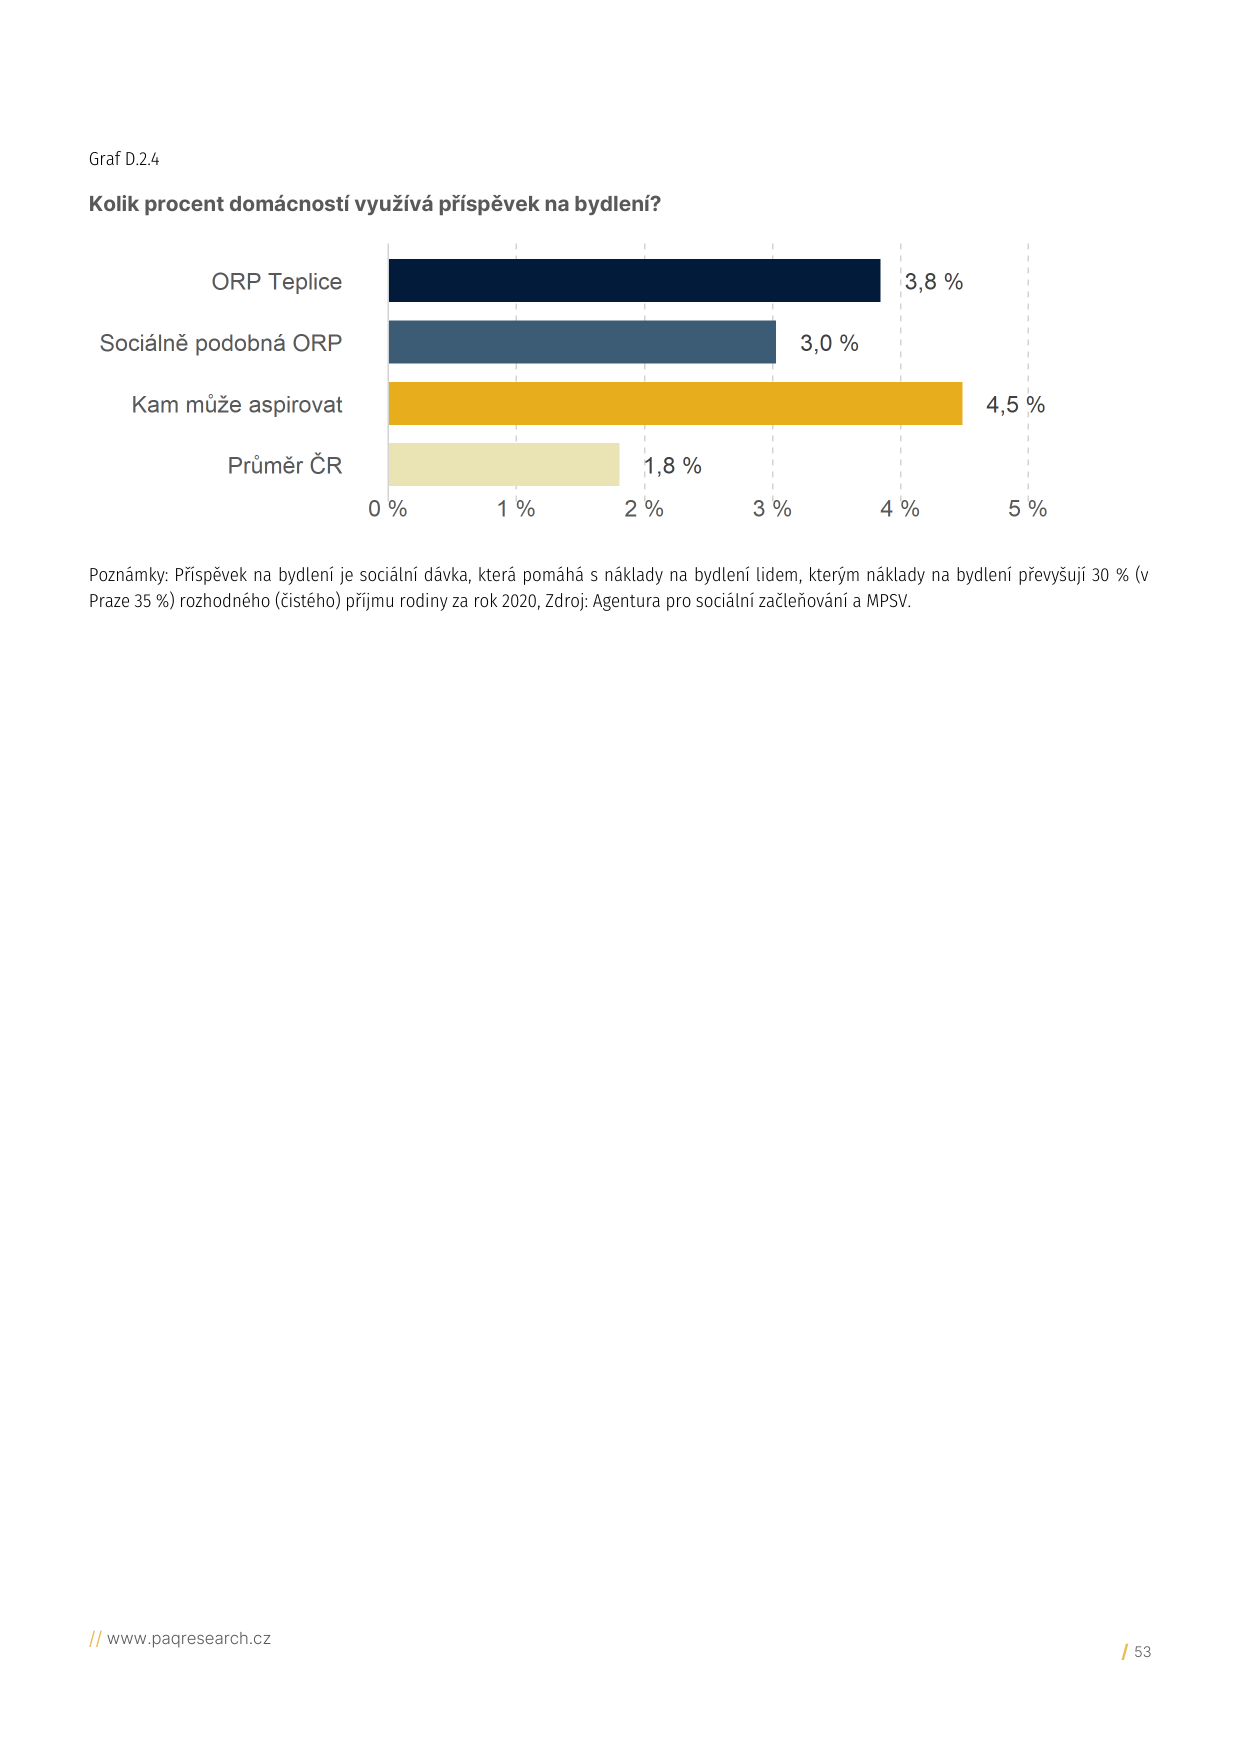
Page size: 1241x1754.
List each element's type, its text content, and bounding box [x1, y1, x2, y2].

text Poznámky: Příspěvek na bydlení je sociální dávka, která pomáhá s náklady na bydlení lidem, kterým náklady na bydlení převyšují 30 % (v Praze 35 %) rozhodného (čistého) příjmu rodiny za rok 2020, Zdroj: Agentura pro sociální začleňování a MPSV. [89, 564, 1152, 613]
text Kolik procent domácností využívá příspěvek na bydlení? [89, 186, 1152, 216]
picture [88, 216, 1139, 548]
text Graf D.2.4 [89, 148, 1152, 170]
